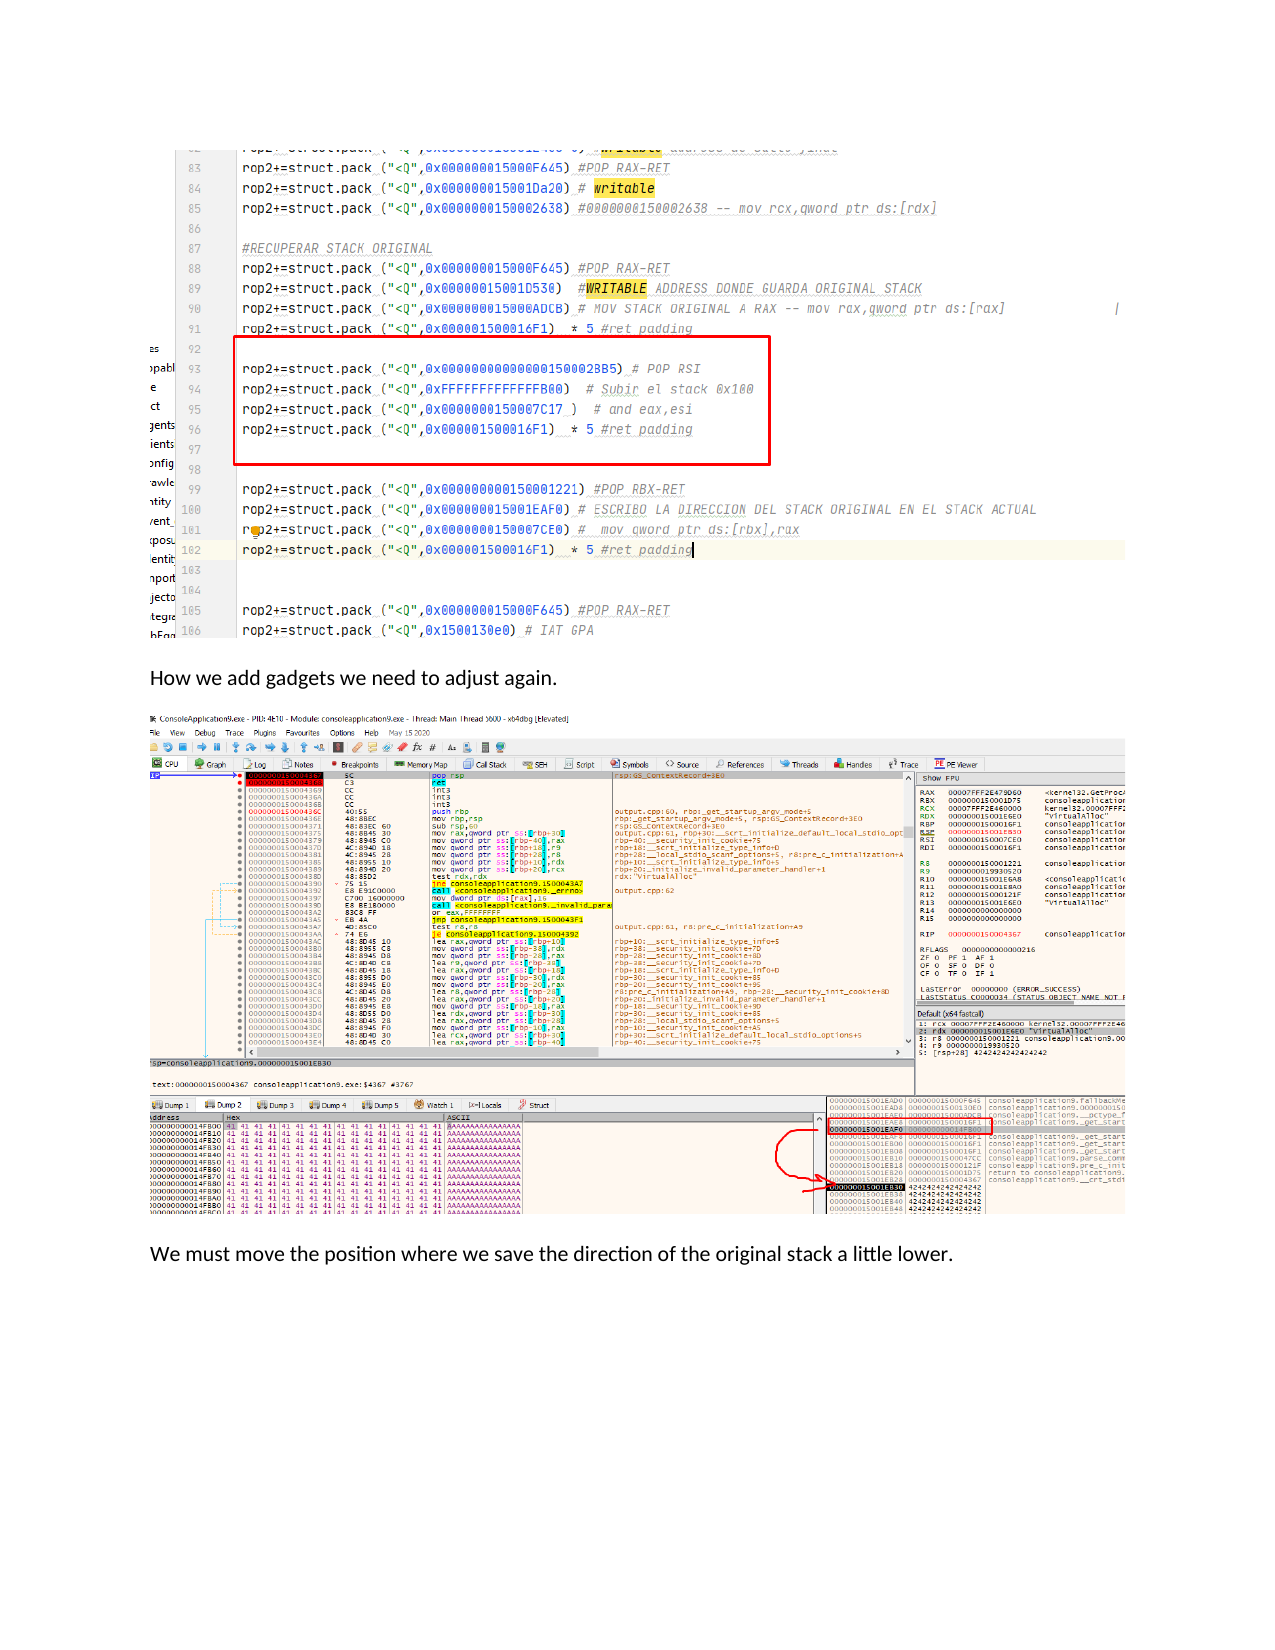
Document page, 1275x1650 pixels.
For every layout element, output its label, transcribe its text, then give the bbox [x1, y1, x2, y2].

picture [150, 150, 1125, 638]
picture [150, 716, 1125, 1214]
text How we add gadgets we need to adjust again. [150, 664, 1125, 690]
text We must move the position where we save the direction of the original stack a little lower. [150, 1240, 1125, 1267]
